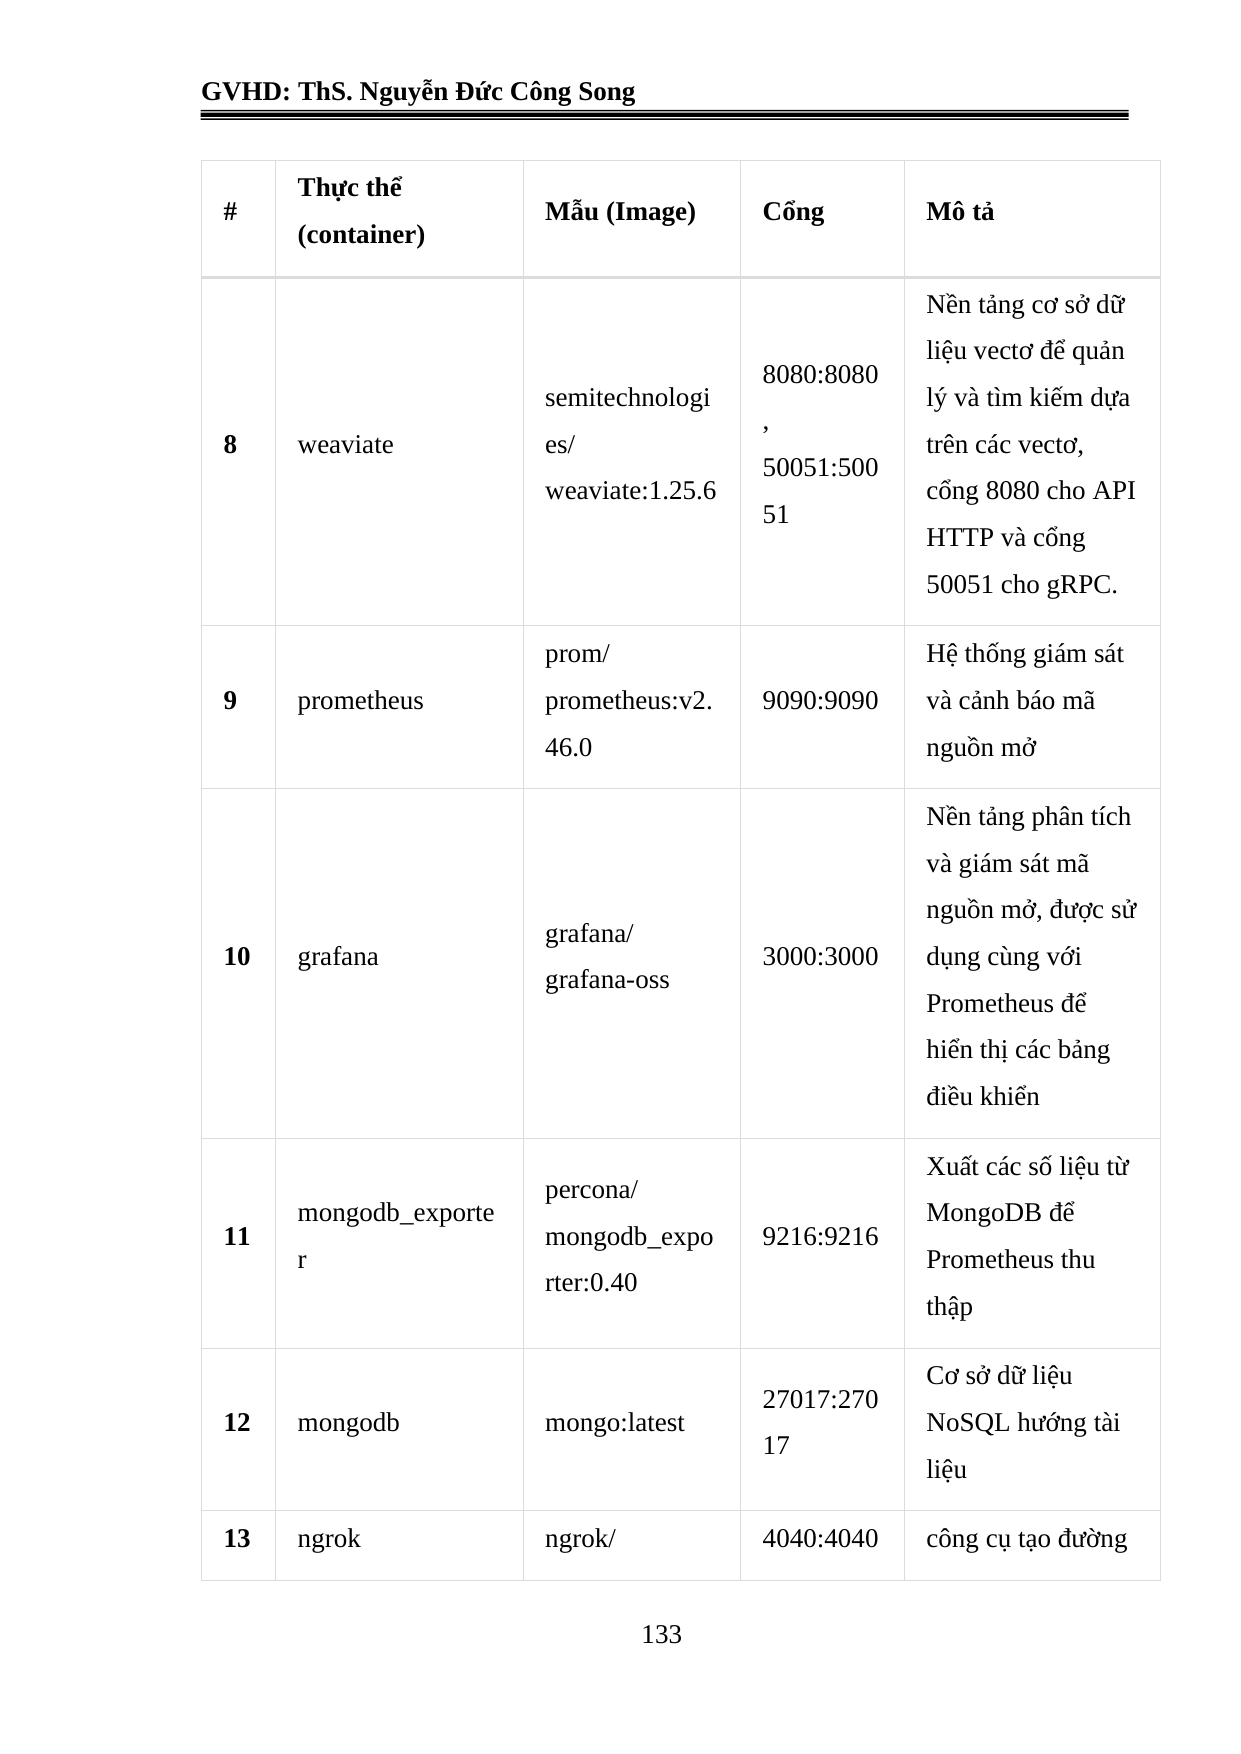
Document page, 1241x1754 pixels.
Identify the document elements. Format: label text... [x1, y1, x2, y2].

table_cell prometheus [276, 626, 523, 788]
table_cell 3000:3000 [741, 789, 904, 1138]
table_cell grafana [276, 789, 523, 1138]
table_cell 8080:8080, 50051:50051 [741, 279, 904, 625]
table_cell Cơ sở dữ liệu NoSQL hướng tài liệu [905, 1349, 1160, 1510]
table_cell 8 [202, 279, 275, 625]
table_header Thực thể (container) [276, 161, 523, 276]
table_header Mô tả [905, 161, 1160, 276]
table_cell grafana/grafana-oss [524, 789, 740, 1138]
table_header # [202, 161, 275, 276]
table_cell 13 [202, 1511, 275, 1580]
table_cell 11 [202, 1139, 275, 1347]
table_header Cổng [741, 161, 904, 276]
table_cell 9 [202, 626, 275, 788]
table_cell ngrok/ngrok:latest [524, 1511, 740, 1580]
table_cell mongodb_exporter [276, 1139, 523, 1347]
table_cell ngrok [276, 1511, 523, 1580]
table_cell Hệ thống giám sát và cảnh báo mã nguồn mở [905, 626, 1160, 788]
table_cell 9090:9090 [741, 626, 904, 788]
table_cell 27017:27017 [741, 1349, 904, 1510]
table_cell Nền tảng phân tích và giám sát mã nguồn mở, được sử dụng cùng với Prometheus để hiển thị các bảng điều khiển [905, 789, 1160, 1138]
table_cell 9216:9216 [741, 1139, 904, 1347]
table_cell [905, 1511, 1160, 1580]
table_cell mongo:latest [524, 1349, 740, 1510]
table_header Mẫu (Image) [524, 161, 740, 276]
table_cell Xuất các số liệu từ MongoDB để Prometheus thu thập [905, 1139, 1160, 1347]
table_cell mongodb [276, 1349, 523, 1510]
table_cell weaviate [276, 279, 523, 625]
table_cell 4040:4040 [741, 1511, 904, 1580]
table_cell 12 [202, 1349, 275, 1510]
table_cell 10 [202, 789, 275, 1138]
table_cell Nền tảng cơ sở dữ liệu vectơ để quản lý và tìm kiếm dựa trên các vectơ, cổng 8080 cho API HTTP và cổng 50051 cho gRPC. [905, 279, 1160, 625]
table_cell semitechnologies/weaviate:1.25.6 [524, 279, 740, 625]
table_cell prom/prometheus:v2.46.0 [524, 626, 740, 788]
table_cell percona/mongodb_exporter:0.40 [524, 1139, 740, 1347]
